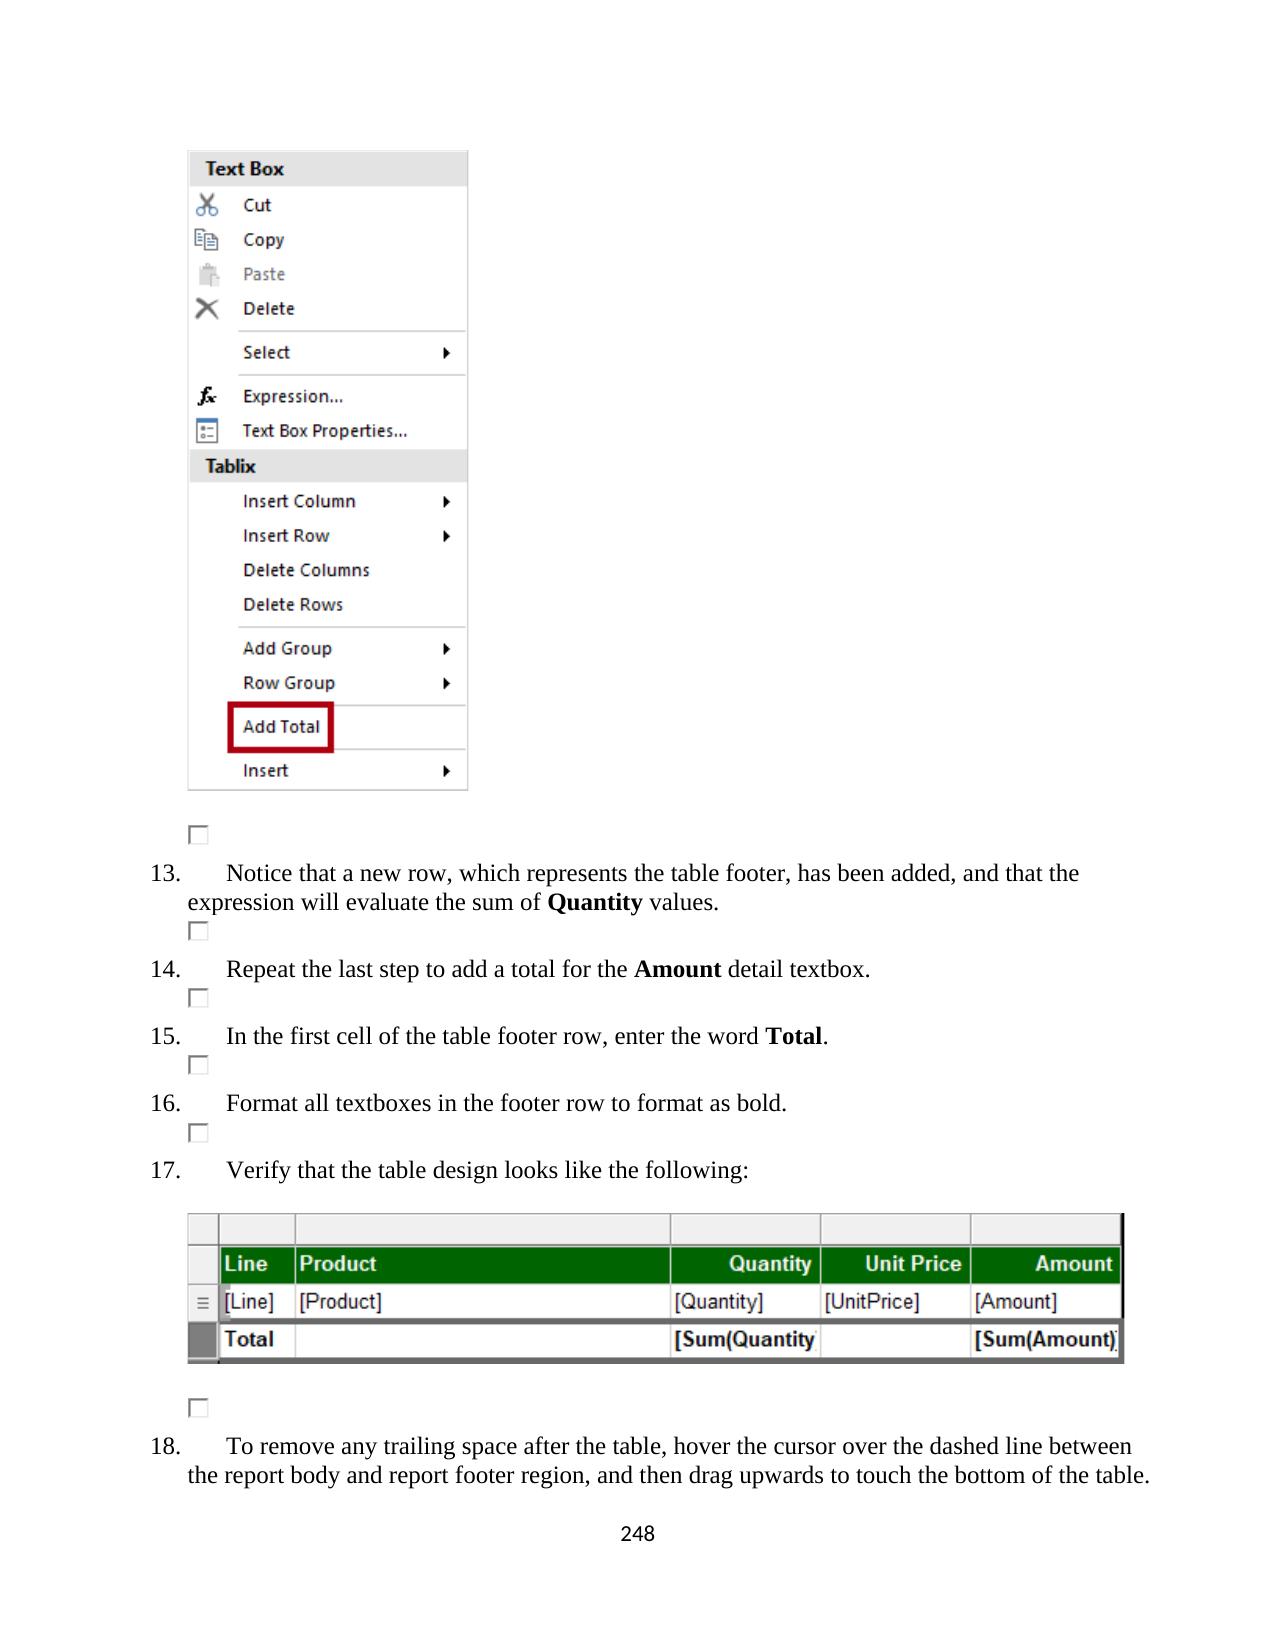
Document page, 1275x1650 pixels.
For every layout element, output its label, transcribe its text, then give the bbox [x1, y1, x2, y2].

list Notice that a new row, which represents the table footer, has been added, and that the expression will evaluate the sum of Quantity values. [150, 819, 1162, 915]
list Format all textboxes in the footer row to format as bold. [150, 1050, 1162, 1117]
list Repeat the last step to add a total for the Amount detail textbox. [150, 915, 1162, 983]
picture [187, 150, 469, 791]
list Verify that the table design looks like the following: [150, 1117, 1162, 1184]
list To remove any trailing space after the table, hover the cursor over the dashed line between the report body and report footer region, and then drag upwards to touch the bottom of the table. [150, 1392, 1162, 1488]
picture [187, 1213, 1125, 1364]
list In the first cell of the table footer row, enter the word Total. [150, 983, 1162, 1050]
